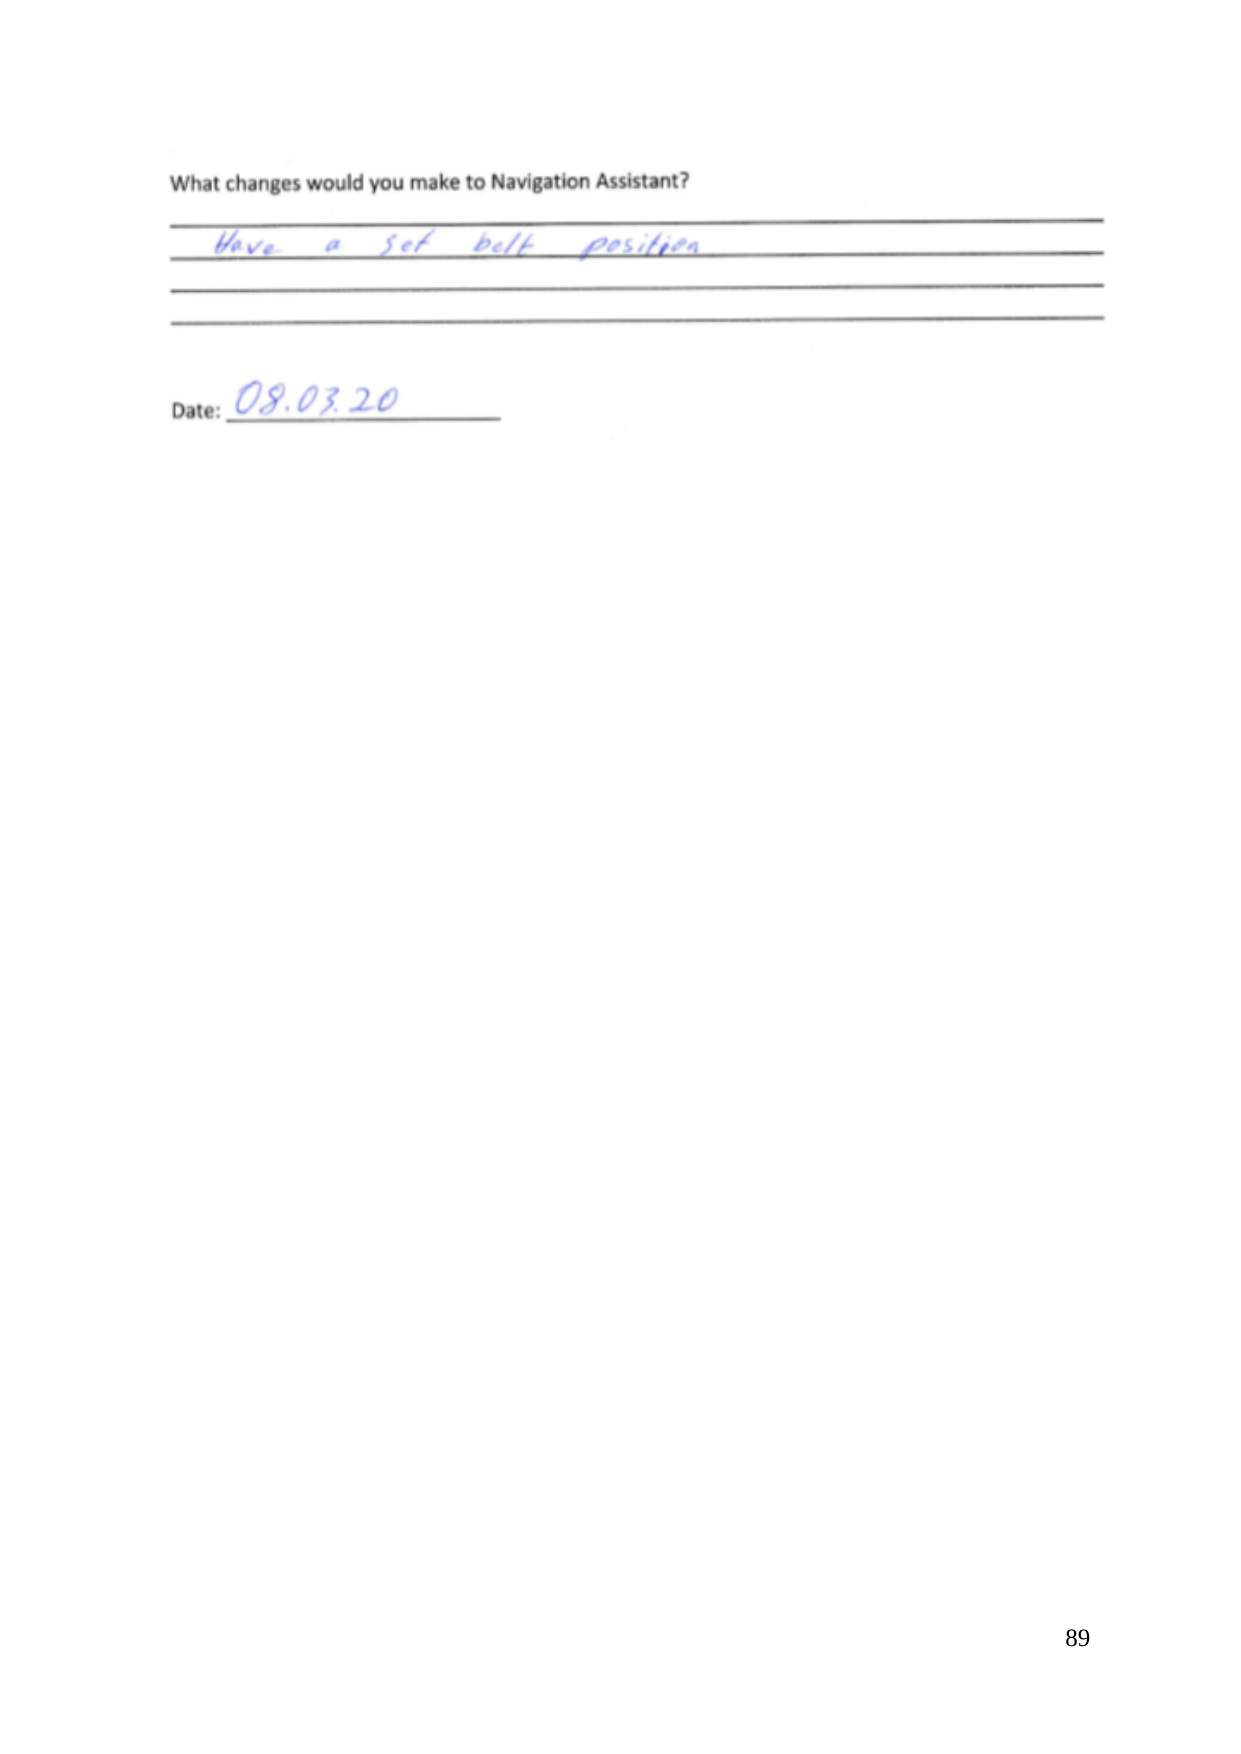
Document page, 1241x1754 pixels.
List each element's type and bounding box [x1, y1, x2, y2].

picture [150, 150, 1141, 459]
